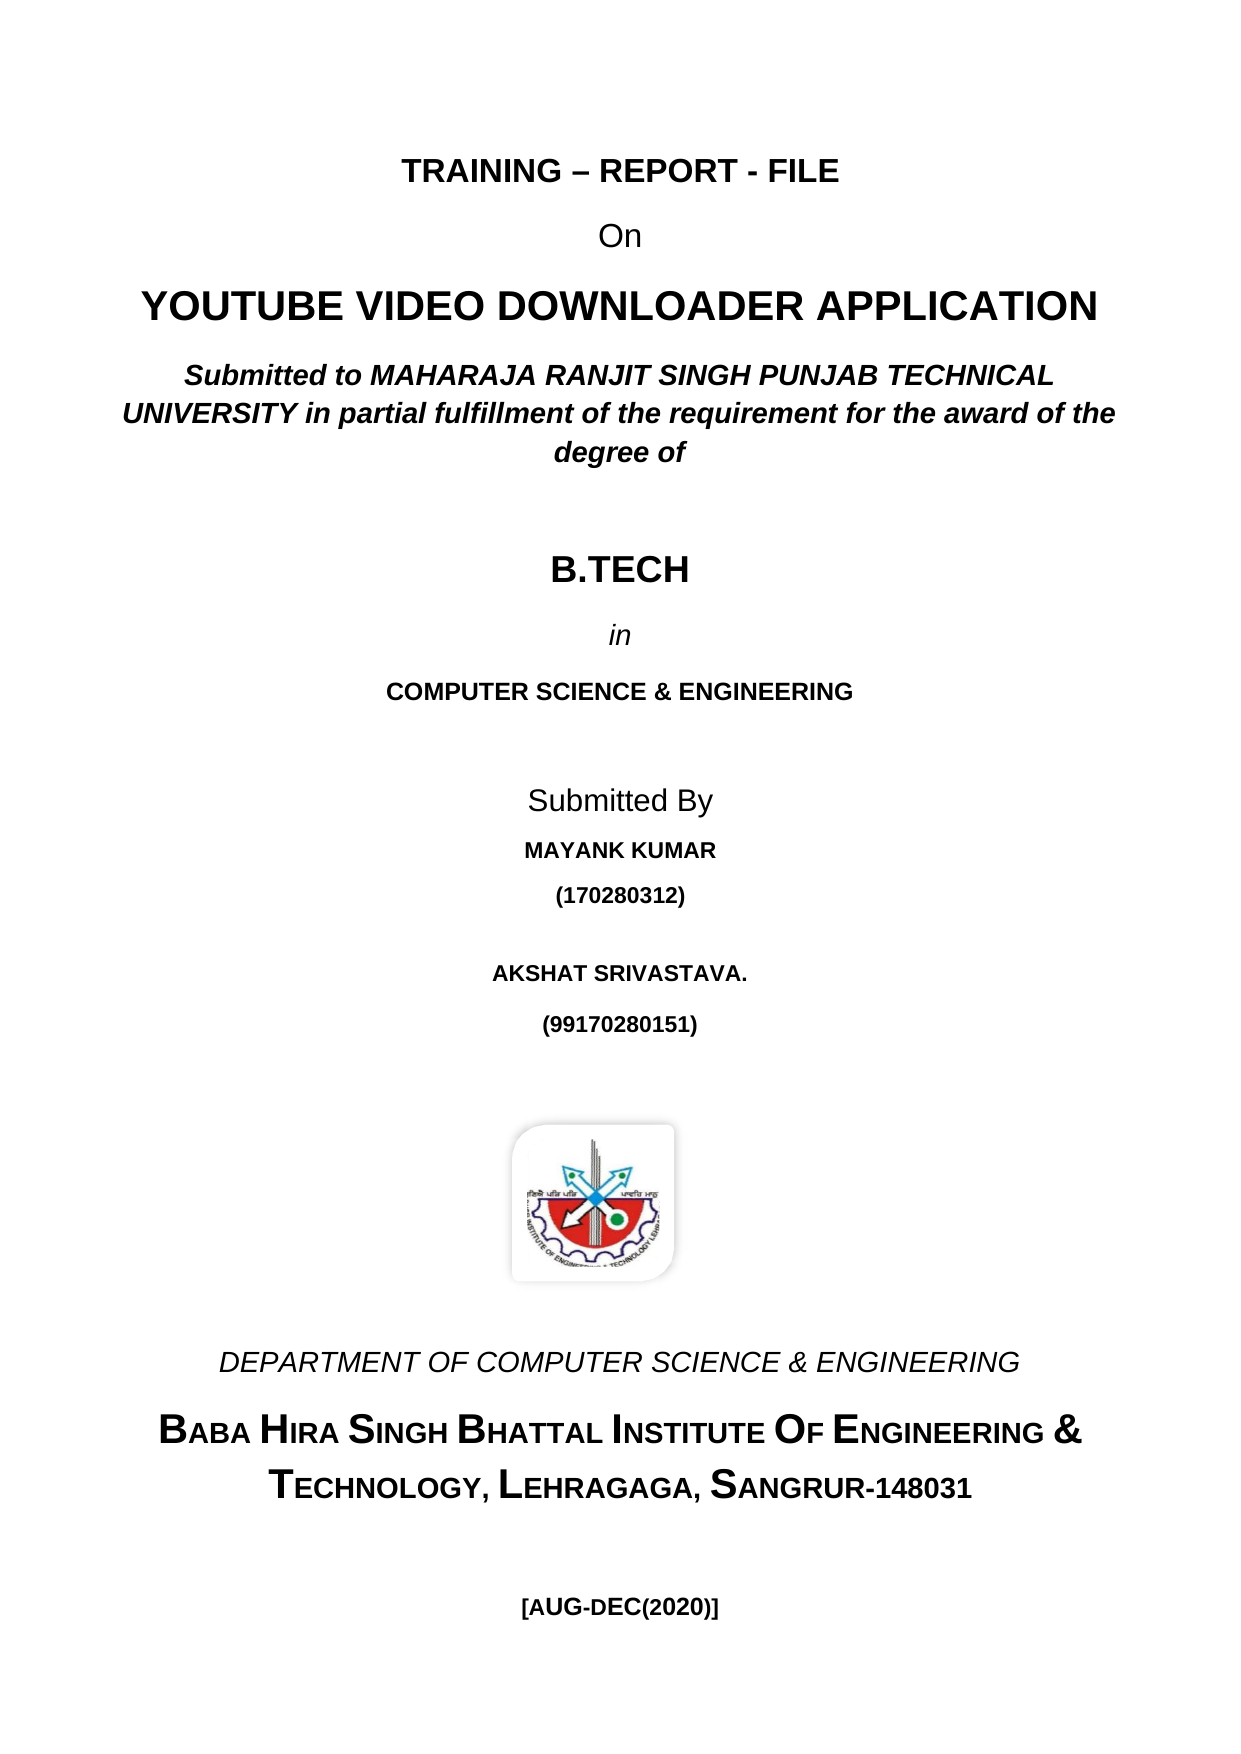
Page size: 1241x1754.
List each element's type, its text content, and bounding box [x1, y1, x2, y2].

text DEPARTMENT OF COMPUTER SCIENCE & ENGINEERING [94, 1345, 1145, 1378]
text MAYANK KUMAR [94, 837, 1147, 863]
text (170280312) [94, 882, 1147, 908]
text Submitted to MAHARAJA RANJIT SINGH PUNJAB TECHNICAL [94, 357, 1146, 391]
text in [94, 618, 1146, 652]
subtitle BABA HIRA SINGH BHATTAL INSTITUTE OF ENGINEERING & TECHNOLOGY, LEHRAGAGA, SANGRUR-148031 [94, 1404, 1147, 1507]
text COMPUTER SCIENCE & ENGINEERING [94, 677, 1146, 706]
text Submitted By [94, 782, 1147, 818]
text UNIVERSITY in partial fulfillment of the requirement for the award of the degree of [94, 396, 1145, 468]
text AKSHAT SRIVASTAVA. (99170280151) [490, 960, 749, 1037]
text TRAINING – REPORT - FILE [94, 151, 1147, 190]
picture [501, 1113, 688, 1291]
text On [94, 216, 1146, 255]
text B.TECH [94, 547, 1146, 590]
text [AUG-DEC(2020)] [94, 1591, 1146, 1620]
text YOUTUBE VIDEO DOWNLOADER APPLICATION [94, 281, 1145, 329]
